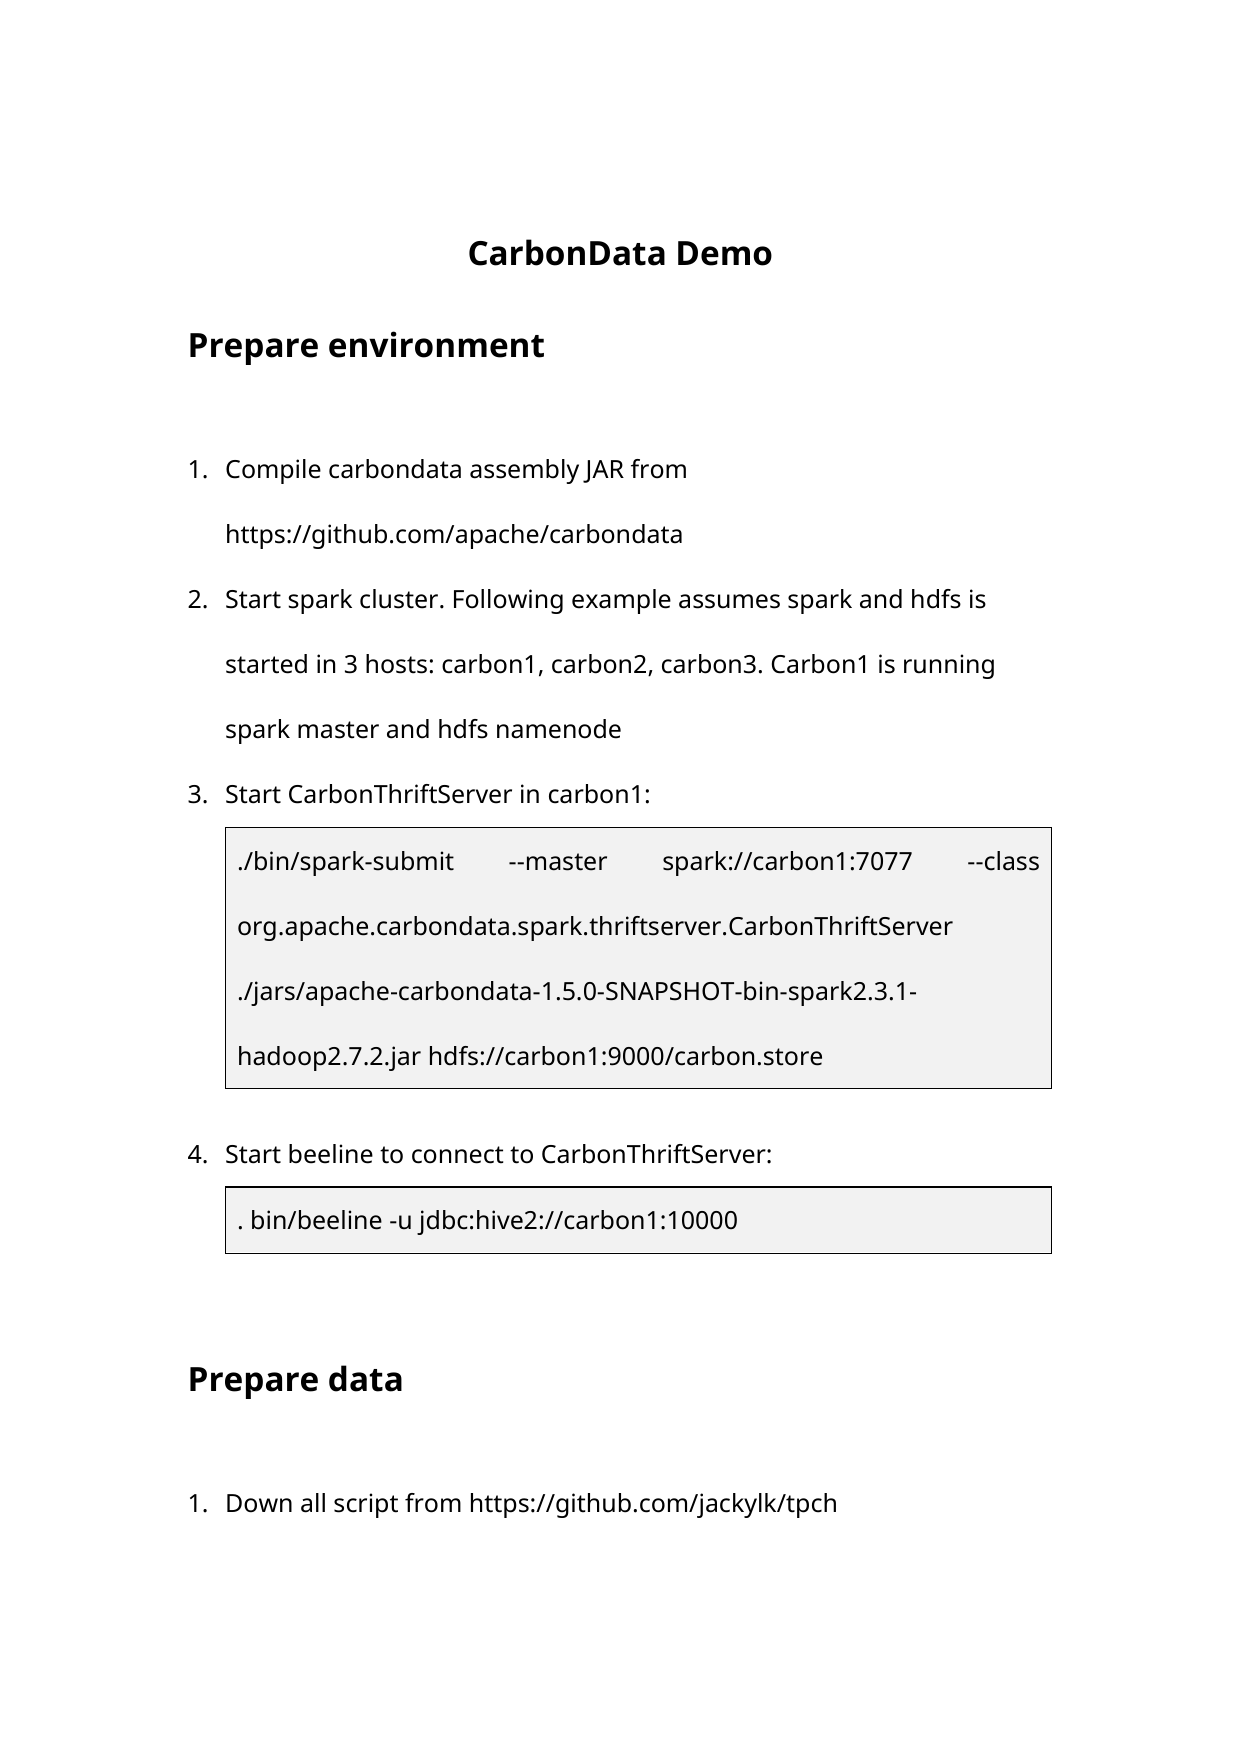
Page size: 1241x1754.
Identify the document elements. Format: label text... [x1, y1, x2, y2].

list Down all script from https://github.com/jackylk/tpch [187, 1471, 1053, 1536]
list Start spark cluster. Following example assumes spark and hdfs is started in 3 hosts: carbon1, carbon2, carbon3. Carbon1 is running spark master and hdfs namenode [187, 567, 1053, 762]
list Start beeline to connect to CarbonThriftServer: [187, 1121, 1053, 1186]
subtitle Prepare data [187, 1346, 1053, 1411]
list Start CarbonThriftServer in carbon1: [187, 762, 1053, 827]
title CarbonData Demo [187, 219, 1053, 284]
list Compile carbondata assembly JAR from https://github.com/apache/carbondata [187, 437, 1053, 567]
table_header . bin/beeline -u jdbc:hive2://carbon1:10000 [226, 1188, 1051, 1252]
table_header ./bin/spark-submit --master spark://carbon1:7077 --class org.apache.carbondata.spark.thriftserver.CarbonThriftServer ./jars/apache-carbondata-1.5.0-SNAPSHOT-bin-spark2.3.1-hadoop2.7.2.jar hdfs://carbon1:9000/carbon.store [226, 828, 1051, 1088]
subtitle Prepare environment [187, 312, 1053, 377]
